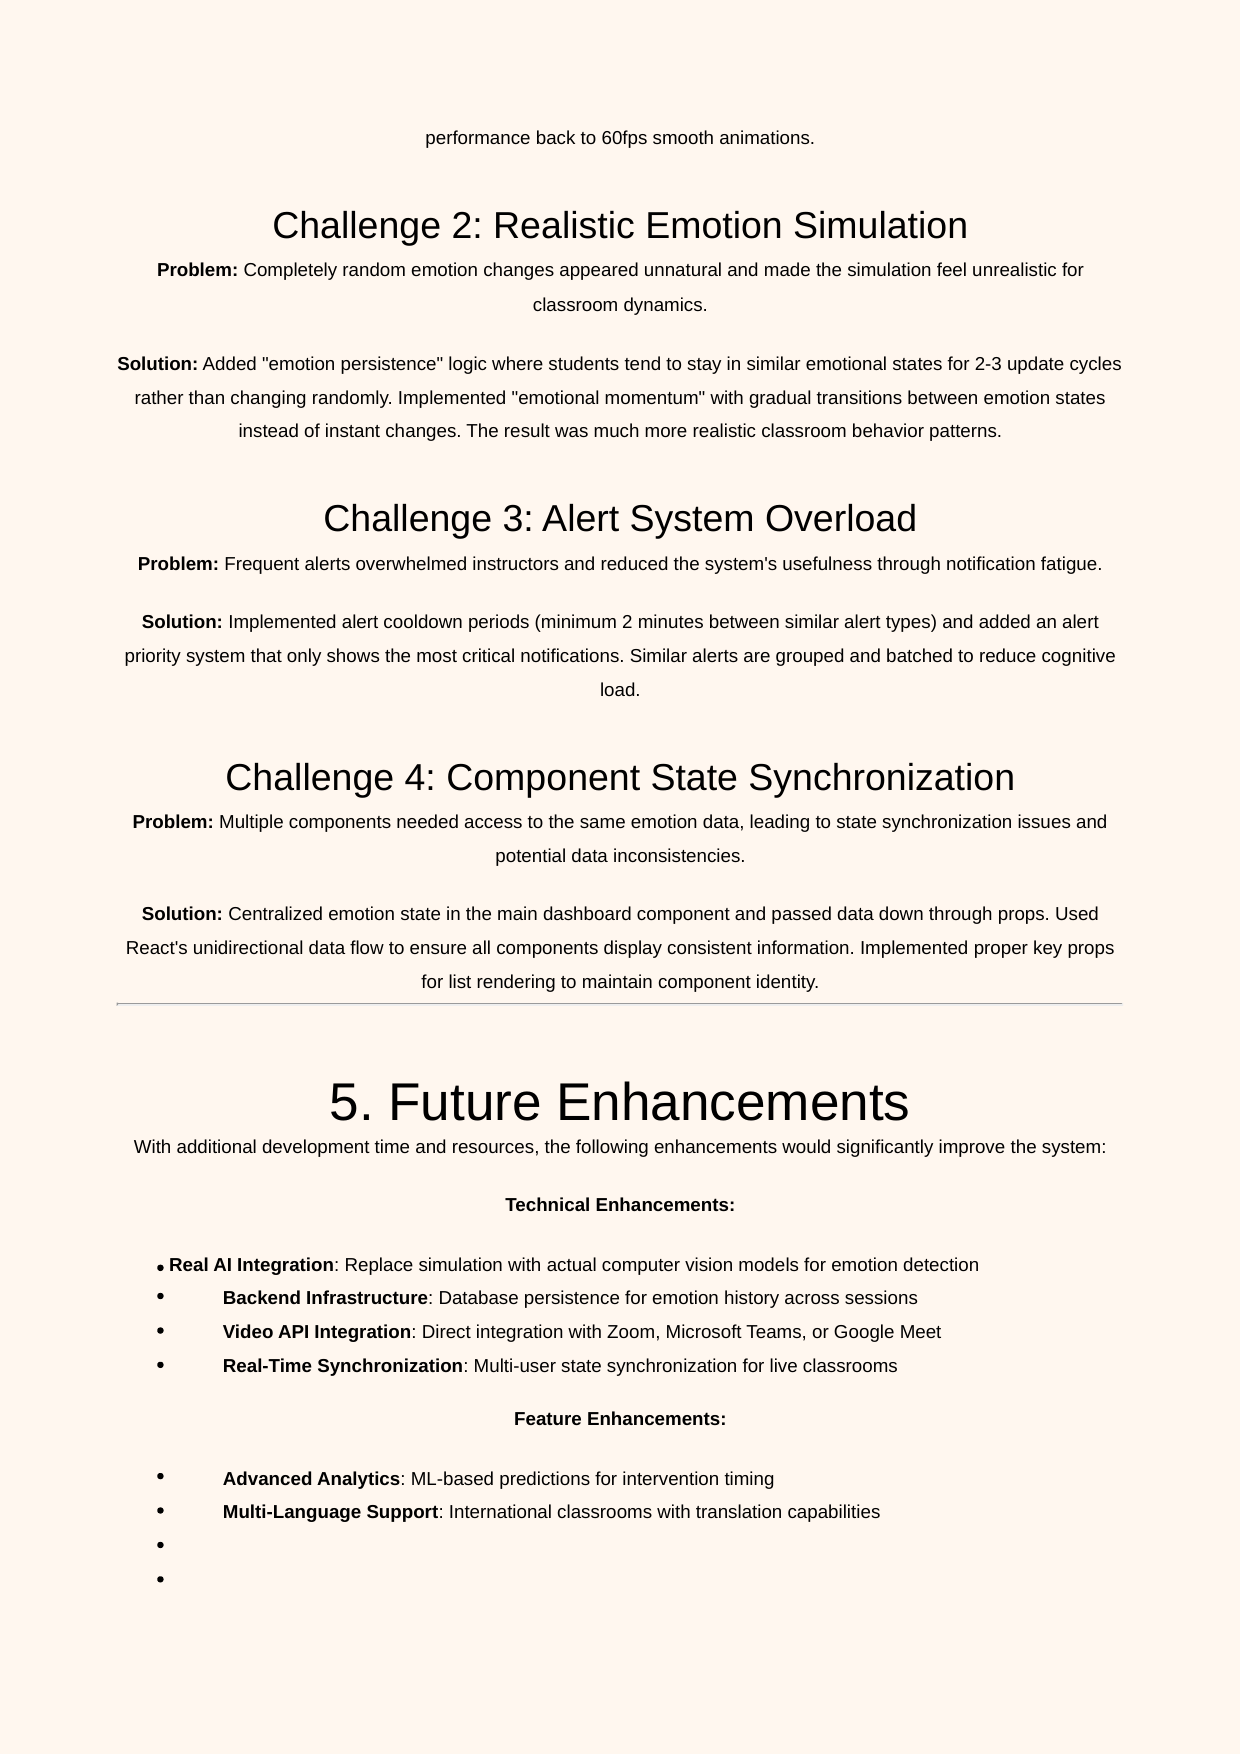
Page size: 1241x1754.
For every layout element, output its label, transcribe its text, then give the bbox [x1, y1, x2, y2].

text Problem: Completely random emotion changes appeared unnatural and made the simulation feel unrealistic for [118, 259, 1122, 281]
subtitle Challenge 3: Alert System Overload [117, 497, 1123, 540]
text React's unidirectional data flow to ensure all components display consistent information. Implemented proper key props [126, 937, 1123, 959]
text Solution: Added "emotion persistence" logic where students tend to stay in similar emotional states for 2-3 update cycles [117, 353, 1123, 374]
text Real AI Integration: Replace simulation with actual computer vision models for emotion detection [157, 1253, 1123, 1275]
text Video API Integration: Direct integration with Zoom, Microsoft Teams, or Google Meet [157, 1321, 1123, 1342]
text Multi-Language Support: International classrooms with translation capabilities [157, 1501, 1123, 1523]
text Technical Enhancements: [117, 1194, 1123, 1215]
subtitle Challenge 4: Component State Synchronization [117, 755, 1123, 798]
text instead of instant changes. The result was much more realistic classroom behavior patterns. [118, 420, 1122, 442]
text Advanced Analytics: ML-based predictions for intervention timing [157, 1467, 1123, 1489]
text potential data inconsistencies. [118, 845, 1122, 867]
text Solution: Implemented alert cooldown periods (minimum 2 minutes between similar alert types) and added an alert [118, 611, 1122, 632]
text priority system that only shows the most critical notifications. Similar alerts are grouped and batched to reduce cognitive [124, 645, 1123, 666]
text classroom dynamics. [118, 293, 1122, 315]
text Feature Enhancements: [117, 1408, 1123, 1429]
text Problem: Frequent alerts overwhelmed instructors and reduced the system's usefulness through notification fatigue. [138, 553, 1123, 574]
text Real-Time Synchronization: Multi-user state synchronization for live classrooms [157, 1355, 1123, 1376]
text With additional development time and resources, the following enhancements would significantly improve the system: [134, 1136, 1123, 1158]
subtitle 5. Future Enhancements [117, 1070, 1123, 1131]
text for list rendering to maintain component identity. [118, 971, 1122, 992]
text Problem: Multiple components needed access to the same emotion data, leading to state synchronization issues and [132, 811, 1123, 833]
text performance back to 60fps smooth animations. [118, 126, 1122, 148]
subtitle Challenge 2: Realistic Emotion Simulation [117, 203, 1123, 246]
text load. [118, 679, 1122, 700]
text Solution: Centralized emotion state in the main dashboard component and passed data down through props. Used [118, 903, 1122, 924]
text rather than changing randomly. Implemented "emotional momentum" with gradual transitions between emotion states [134, 386, 1123, 408]
text Backend Infrastructure: Database persistence for emotion history across sessions [157, 1287, 1123, 1309]
